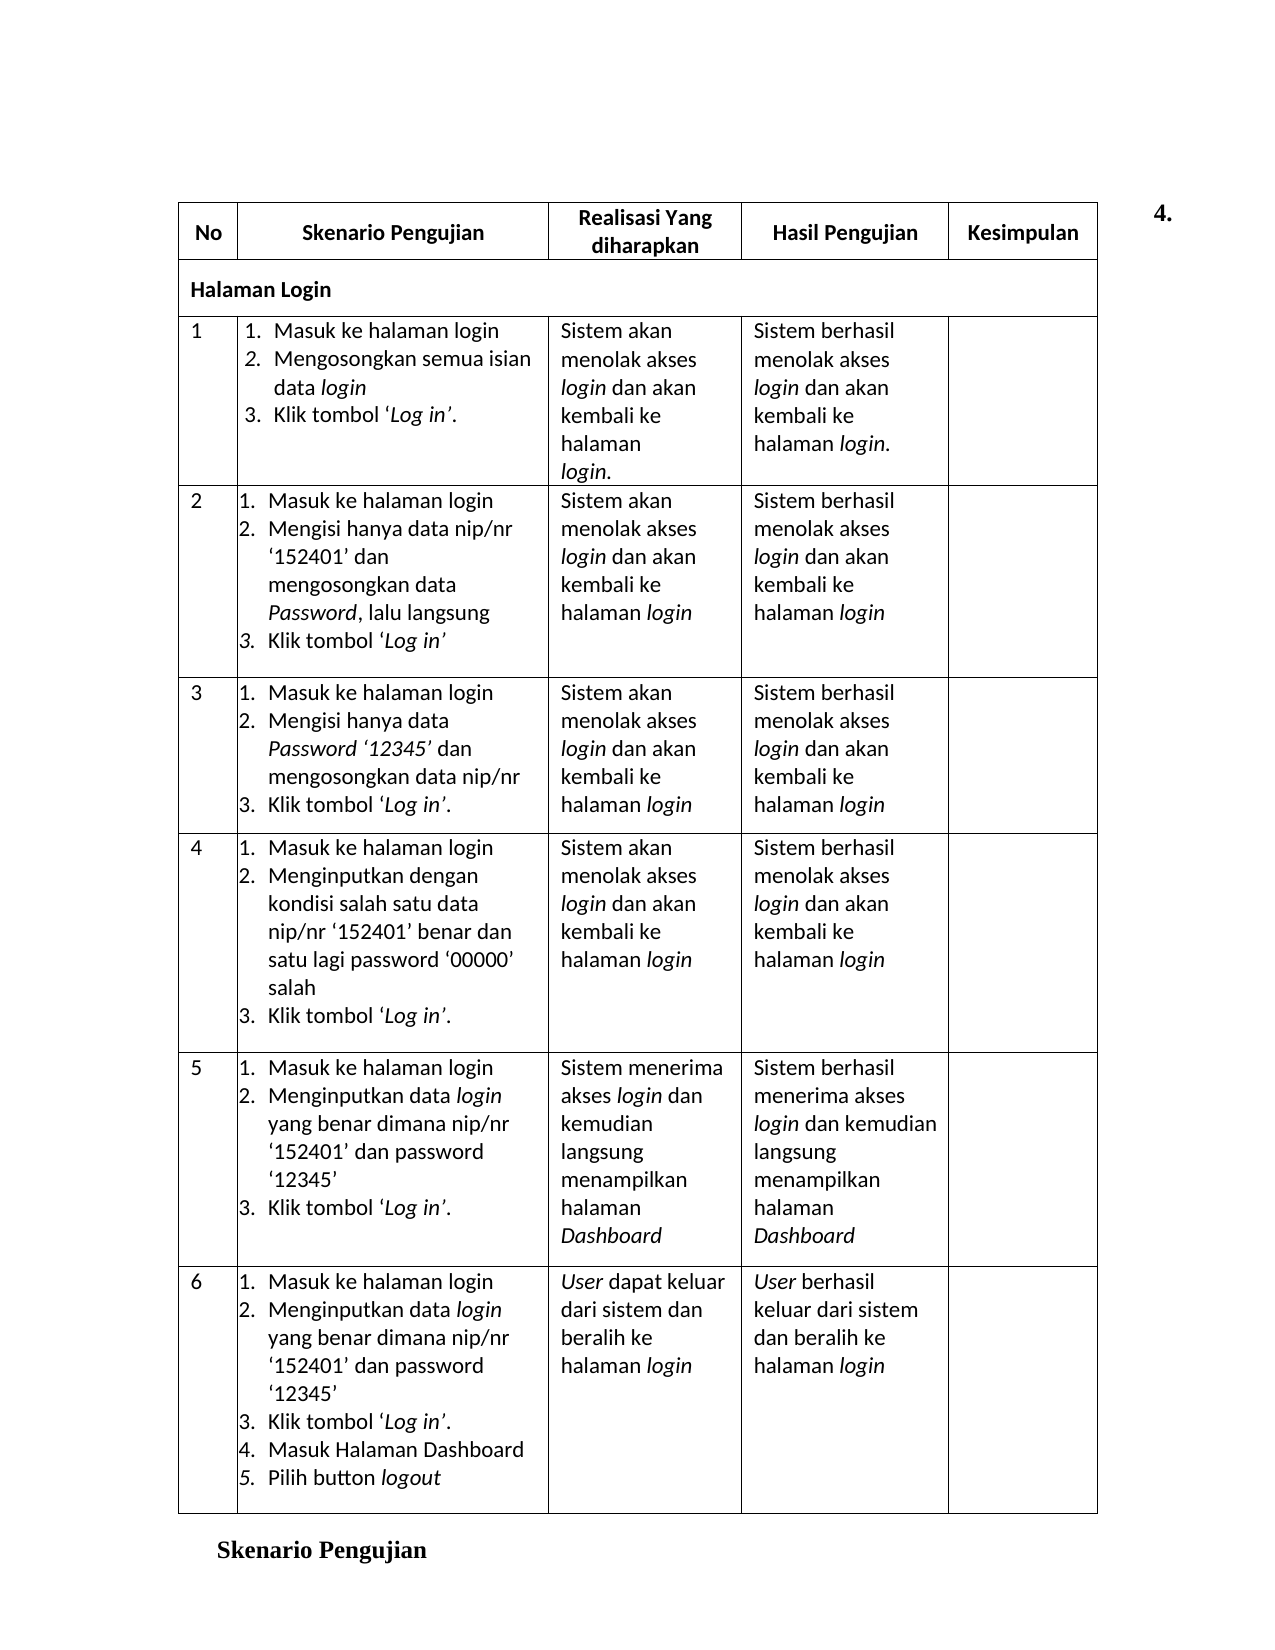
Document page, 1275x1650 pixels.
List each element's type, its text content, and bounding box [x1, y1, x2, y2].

table_cell Masuk ke halaman login Mengosongkan semua isian data login Klik tombol ‘Log in’. [238, 317, 548, 485]
table_cell User berhasil keluar dari sistem dan beralih ke halaman login [742, 1267, 948, 1513]
table_cell 2 [179, 486, 237, 677]
table_header No [179, 203, 237, 259]
table_cell [949, 834, 1097, 1052]
table_cell Sistem berhasil menolak akses login dan akan kembali ke halaman login [742, 678, 948, 832]
table_cell 6 [179, 1267, 237, 1513]
table_header Realisasi Yang diharapkan [549, 203, 741, 259]
table_cell 3 [179, 678, 237, 832]
table_cell Sistem berhasil menolak akses login dan akan kembali ke halaman login [742, 834, 948, 1052]
table_cell Sistem akan menolak akses login dan akan kembali ke halaman login [549, 834, 741, 1052]
table_cell Sistem berhasil menerima akses login dan kemudian langsung menampilkan halaman Dashboard [742, 1053, 948, 1266]
table_cell Halaman Login [179, 260, 1097, 316]
table_cell Masuk ke halaman login Menginputkan data login yang benar dimana nip/nr ‘152401’ dan password ‘12345’ Klik tombol ‘Log in’. Masuk Halaman Dashboard Pilih button logout [238, 1267, 548, 1513]
table_cell [949, 1267, 1097, 1513]
table_cell Masuk ke halaman login Mengisi hanya data Password ‘12345’ dan mengosongkan data nip/nr Klik tombol ‘Log in’. [238, 678, 548, 832]
table_cell Sistem akan menolak akses login dan akan kembali ke halaman login. [549, 317, 741, 485]
table_cell Sistem akan menolak akses login dan akan kembali ke halaman login [549, 486, 741, 677]
table_header Hasil Pengujian [742, 203, 948, 259]
table_cell [949, 486, 1097, 677]
table_cell [949, 678, 1097, 832]
table_cell Sistem menerima akses login dan kemudian langsung menampilkan halaman Dashboard [549, 1053, 741, 1266]
table_cell Sistem berhasil menolak akses login dan akan kembali ke halaman login. [742, 317, 948, 485]
table_cell Masuk ke halaman login Menginputkan data login yang benar dimana nip/nr ‘152401’ dan password ‘12345’ Klik tombol ‘Log in’. [238, 1053, 548, 1266]
table_cell Sistem berhasil menolak akses login dan akan kembali ke halaman login [742, 486, 948, 677]
table_cell [949, 317, 1097, 485]
table_cell Masuk ke halaman login Mengisi hanya data nip/nr ‘152401’ dan mengosongkan data Password, lalu langsung Klik tombol ‘Log in’ [238, 486, 548, 677]
list Skenario Pengujian [217, 198, 1167, 1564]
table_cell [949, 1053, 1097, 1266]
table_cell Sistem akan menolak akses login dan akan kembali ke halaman login [549, 678, 741, 832]
table_cell User dapat keluar dari sistem dan beralih ke halaman login [549, 1267, 741, 1513]
table_cell 4 [179, 834, 237, 1052]
table_cell 1 [179, 317, 237, 485]
table_cell 5 [179, 1053, 237, 1266]
table_header Kesimpulan [949, 203, 1097, 259]
table_header Skenario Pengujian [238, 203, 548, 259]
table_cell Masuk ke halaman login Menginputkan dengan kondisi salah satu data nip/nr ‘152401’ benar dan satu lagi password ‘00000’ salah Klik tombol ‘Log in’. [238, 834, 548, 1052]
